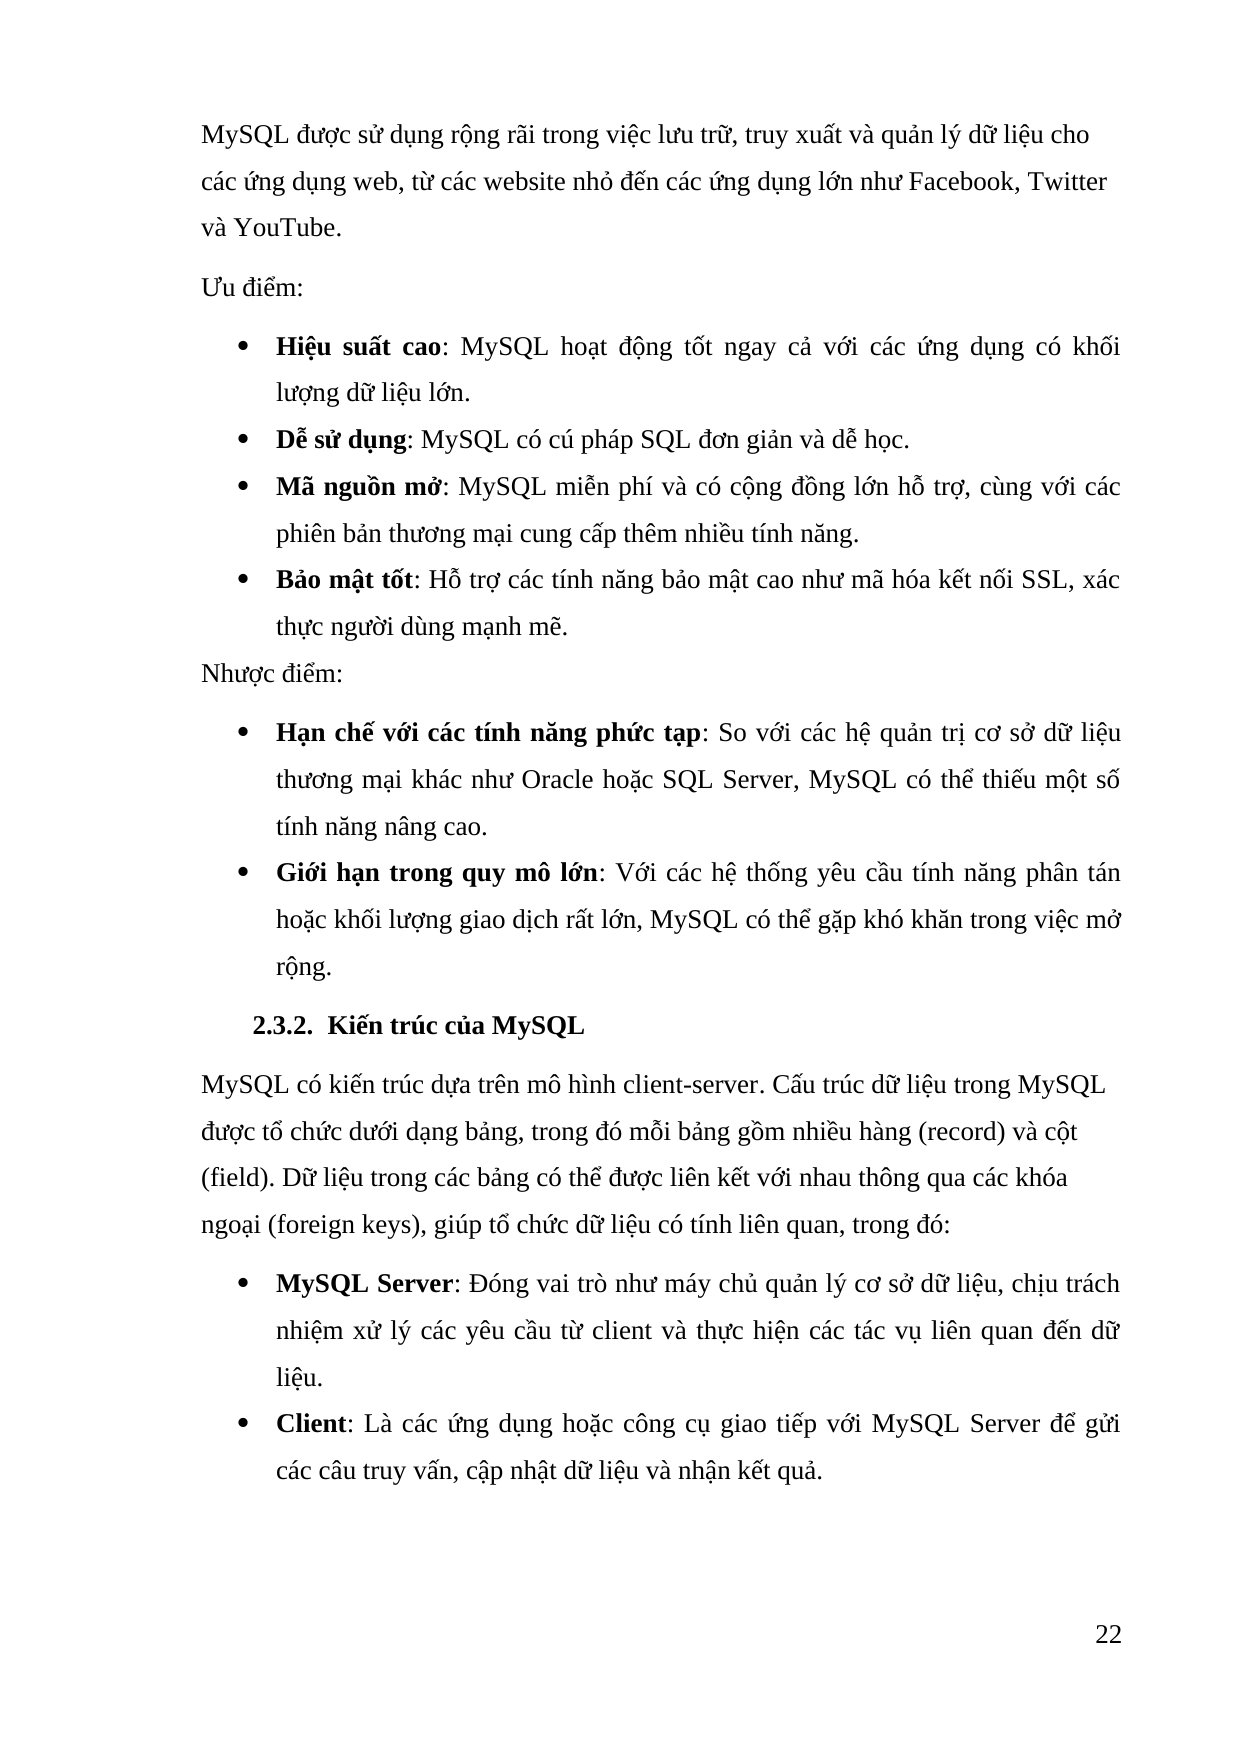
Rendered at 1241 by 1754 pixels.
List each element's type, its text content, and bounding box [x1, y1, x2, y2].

text Ưu điểm: [201, 271, 1122, 302]
list Giới hạn trong quy mô lớn: Với các hệ thống yêu cầu tính năng phân tán hoặc khối lượng giao dịch rất lớn, MySQL có thể gặp khó khăn trong việc mở rộng. [238, 856, 1122, 981]
text Nhược điểm: [201, 657, 1122, 688]
list Bảo mật tốt: Hỗ trợ các tính năng bảo mật cao như mã hóa kết nối SSL, xác thực người dùng mạnh mẽ. [238, 563, 1122, 641]
list Dễ sử dụng: MySQL có cú pháp SQL đơn giản và dễ học. [238, 423, 1122, 454]
list Hạn chế với các tính năng phức tạp: So với các hệ quản trị cơ sở dữ liệu thương mại khác như Oracle hoặc SQL Server, MySQL có thể thiếu một số tính năng nâng cao. [238, 716, 1122, 841]
text MySQL được sử dụng rộng rãi trong việc lưu trữ, truy xuất và quản lý dữ liệu cho các ứng dụng web, từ các website nhỏ đến các ứng dụng lớn như Facebook, Twitter và YouTube. [201, 118, 1122, 243]
list Mã nguồn mở: MySQL miễn phí và có cộng đồng lớn hỗ trợ, cùng với các phiên bản thương mại cung cấp thêm nhiều tính năng. [238, 470, 1122, 548]
list MySQL Server: Đóng vai trò như máy chủ quản lý cơ sở dữ liệu, chịu trách nhiệm xử lý các yêu cầu từ client và thực hiện các tác vụ liên quan đến dữ liệu. [238, 1267, 1122, 1392]
list Client: Là các ứng dụng hoặc công cụ giao tiếp với MySQL Server để gửi các câu truy vấn, cập nhật dữ liệu và nhận kết quả. [238, 1407, 1122, 1485]
list Hiệu suất cao: MySQL hoạt động tốt ngay cả với các ứng dụng có khối lượng dữ liệu lớn. [238, 330, 1122, 408]
text MySQL có kiến trúc dựa trên mô hình client-server. Cấu trúc dữ liệu trong MySQL được tổ chức dưới dạng bảng, trong đó mỗi bảng gồm nhiều hàng (record) và cột (field). Dữ liệu trong các bảng có thể được liên kết với nhau thông qua các khóa ngoại (foreign keys), giúp tổ chức dữ liệu có tính liên quan, trong đó: [201, 1068, 1122, 1239]
subtitle Kiến trúc của MySQL [252, 1009, 1122, 1040]
